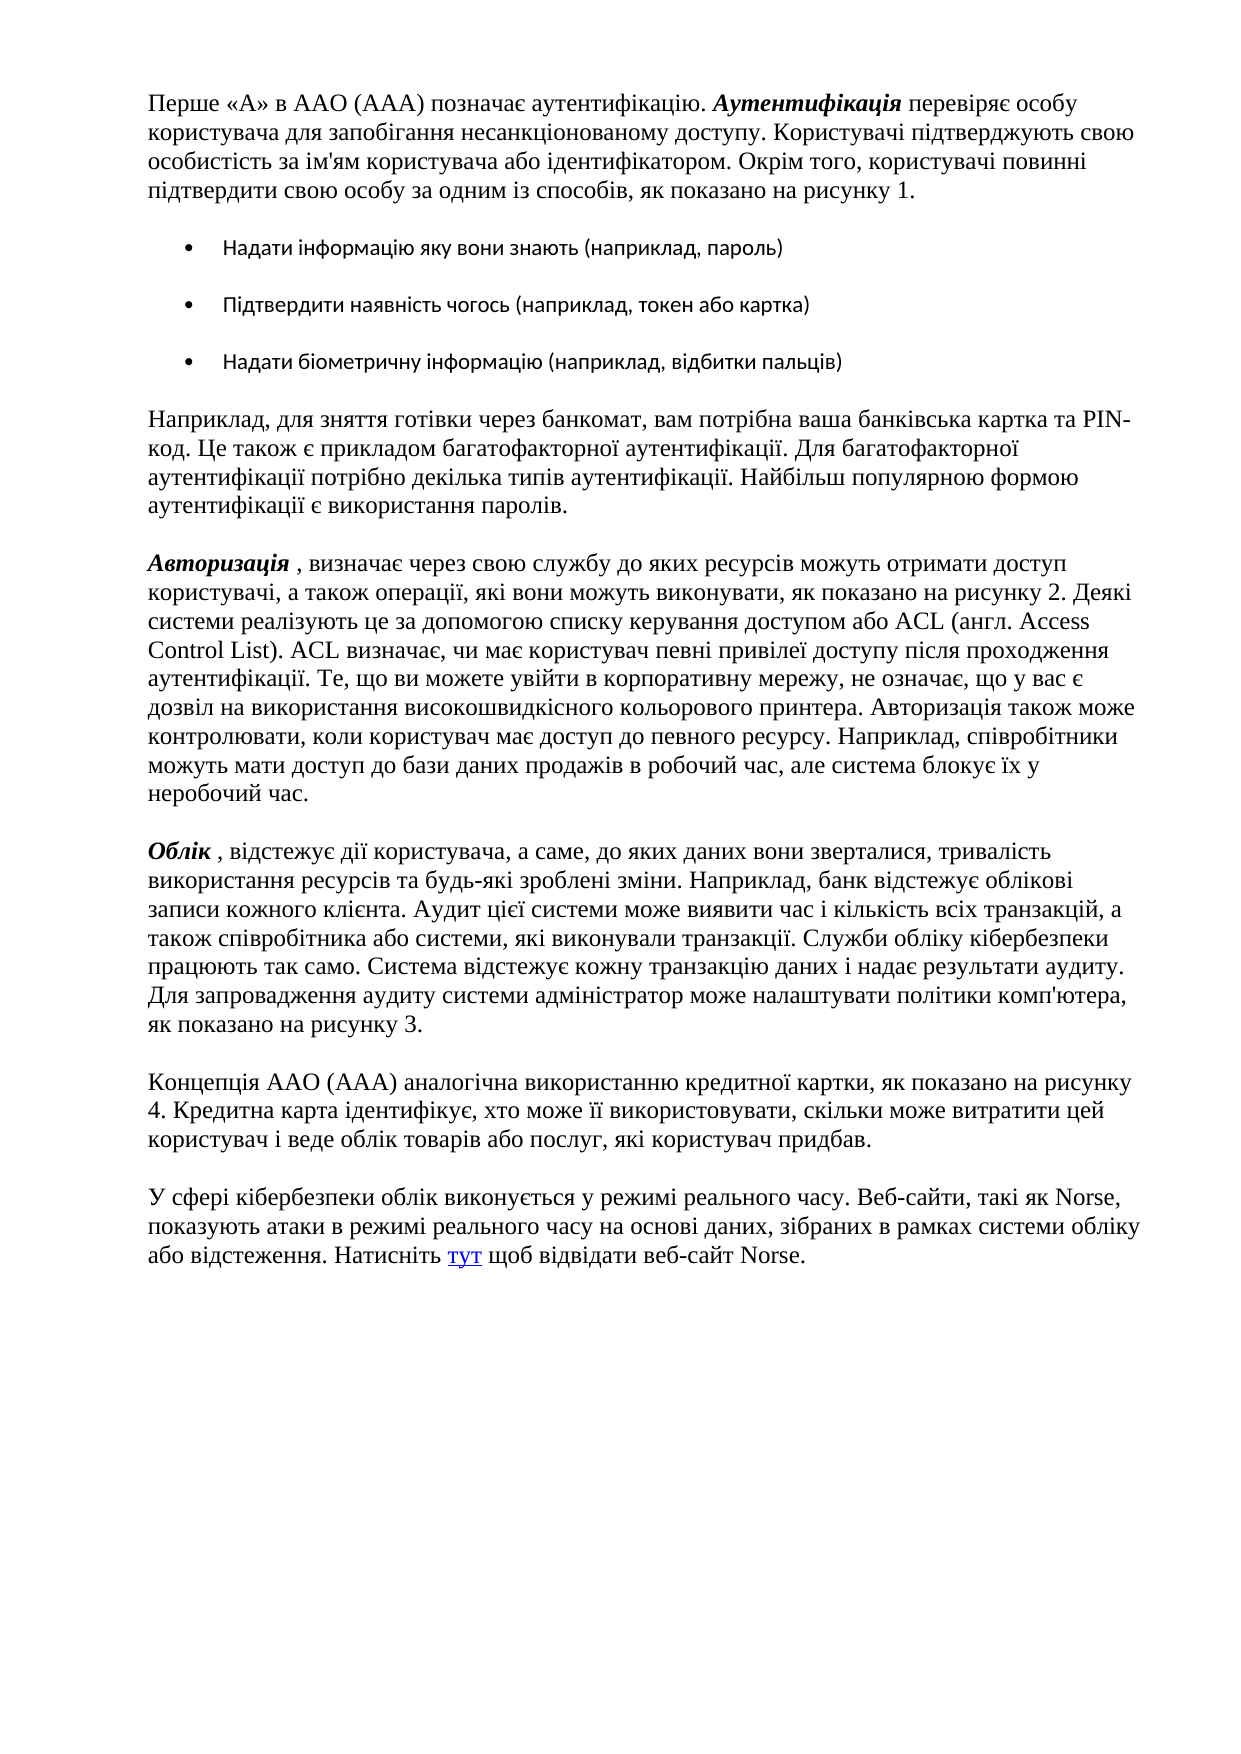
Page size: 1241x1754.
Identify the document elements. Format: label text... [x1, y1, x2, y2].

text Облік , відстежує дії користувача, а саме, до яких даних вони зверталися, тривалість використання ресурсів та будь-які зроблені зміни. Наприклад, банк відстежує облікові записи кожного клієнта. Аудит цієї системи може виявити час і кількість всіх транзакцій, а також співробітника або системи, які виконували транзакції. Служби обліку кібербезпеки працюють так само. Система відстежує кожну транзакцію даних і надає результати аудиту. Для запровадження аудиту системи адміністратор може налаштувати політики комп'ютера, як показано на рисунку 3. [148, 836, 1152, 1038]
text Авторизація , визначає через свою службу до яких ресурсів можуть отримати доступ користувачі, а також операції, які вони можуть виконувати, як показано на рисунку 2. Деякі системи реалізують це за допомогою списку керування доступом або ACL (англ. Access Control List). ACL визначає, чи має користувач певні привілеї доступу після проходження аутентифікації. Те, що ви можете увійти в корпоративну мережу, не означає, що у вас є дозвіл на використання високошвидкісного кольорового принтера. Авторизація також може контролювати, коли користувач має доступ до певного ресурсу. Наприклад, співробітники можуть мати доступ до бази даних продажів в робочий час, але система блокує їх у неробочий час. [148, 548, 1152, 807]
text Перше «А» в ААО (ААА) позначає аутентифікацію. Аутентифікація перевіряє особу користувача для запобігання несанкціонованому доступу. Користувачі підтверджують свою особистість за ім'ям користувача або ідентифікатором. Окрім того, користувачі повинні підтвердити свою особу за одним із способів, як показано на рисунку 1. [148, 88, 1152, 203]
list Надати інформацію яку вони знають (наприклад, пароль) [185, 233, 1152, 261]
list Підтвердити наявність чогось (наприклад, токен або картка) [185, 290, 1152, 318]
text У сфері кібербезпеки облік виконується у режимі реального часу. Веб-сайти, такі як Norse, показують атаки в режимі реального часу на основі даних, зібраних в рамках системи обліку або відстеження. Натисніть тут щоб відвідати веб-сайт Norse. [148, 1182, 1152, 1268]
text Наприклад, для зняття готівки через банкомат, вам потрібна ваша банківська картка та PIN-код. Це також є прикладом багатофакторної аутентифікації. Для багатофакторної аутентифікації потрібно декілька типів аутентифікації. Найбільш популярною формою аутентифікації є використання паролів. [148, 404, 1152, 519]
list Надати біометричну інформацію (наприклад, відбитки пальців) [185, 347, 1152, 375]
text Концепція ААО (AAA) аналогічна використанню кредитної картки, як показано на рисунку 4. Кредитна карта ідентифікує, хто може її використовувати, скільки може витратити цей користувач і веде облік товарів або послуг, які користувач придбав. [148, 1067, 1152, 1153]
